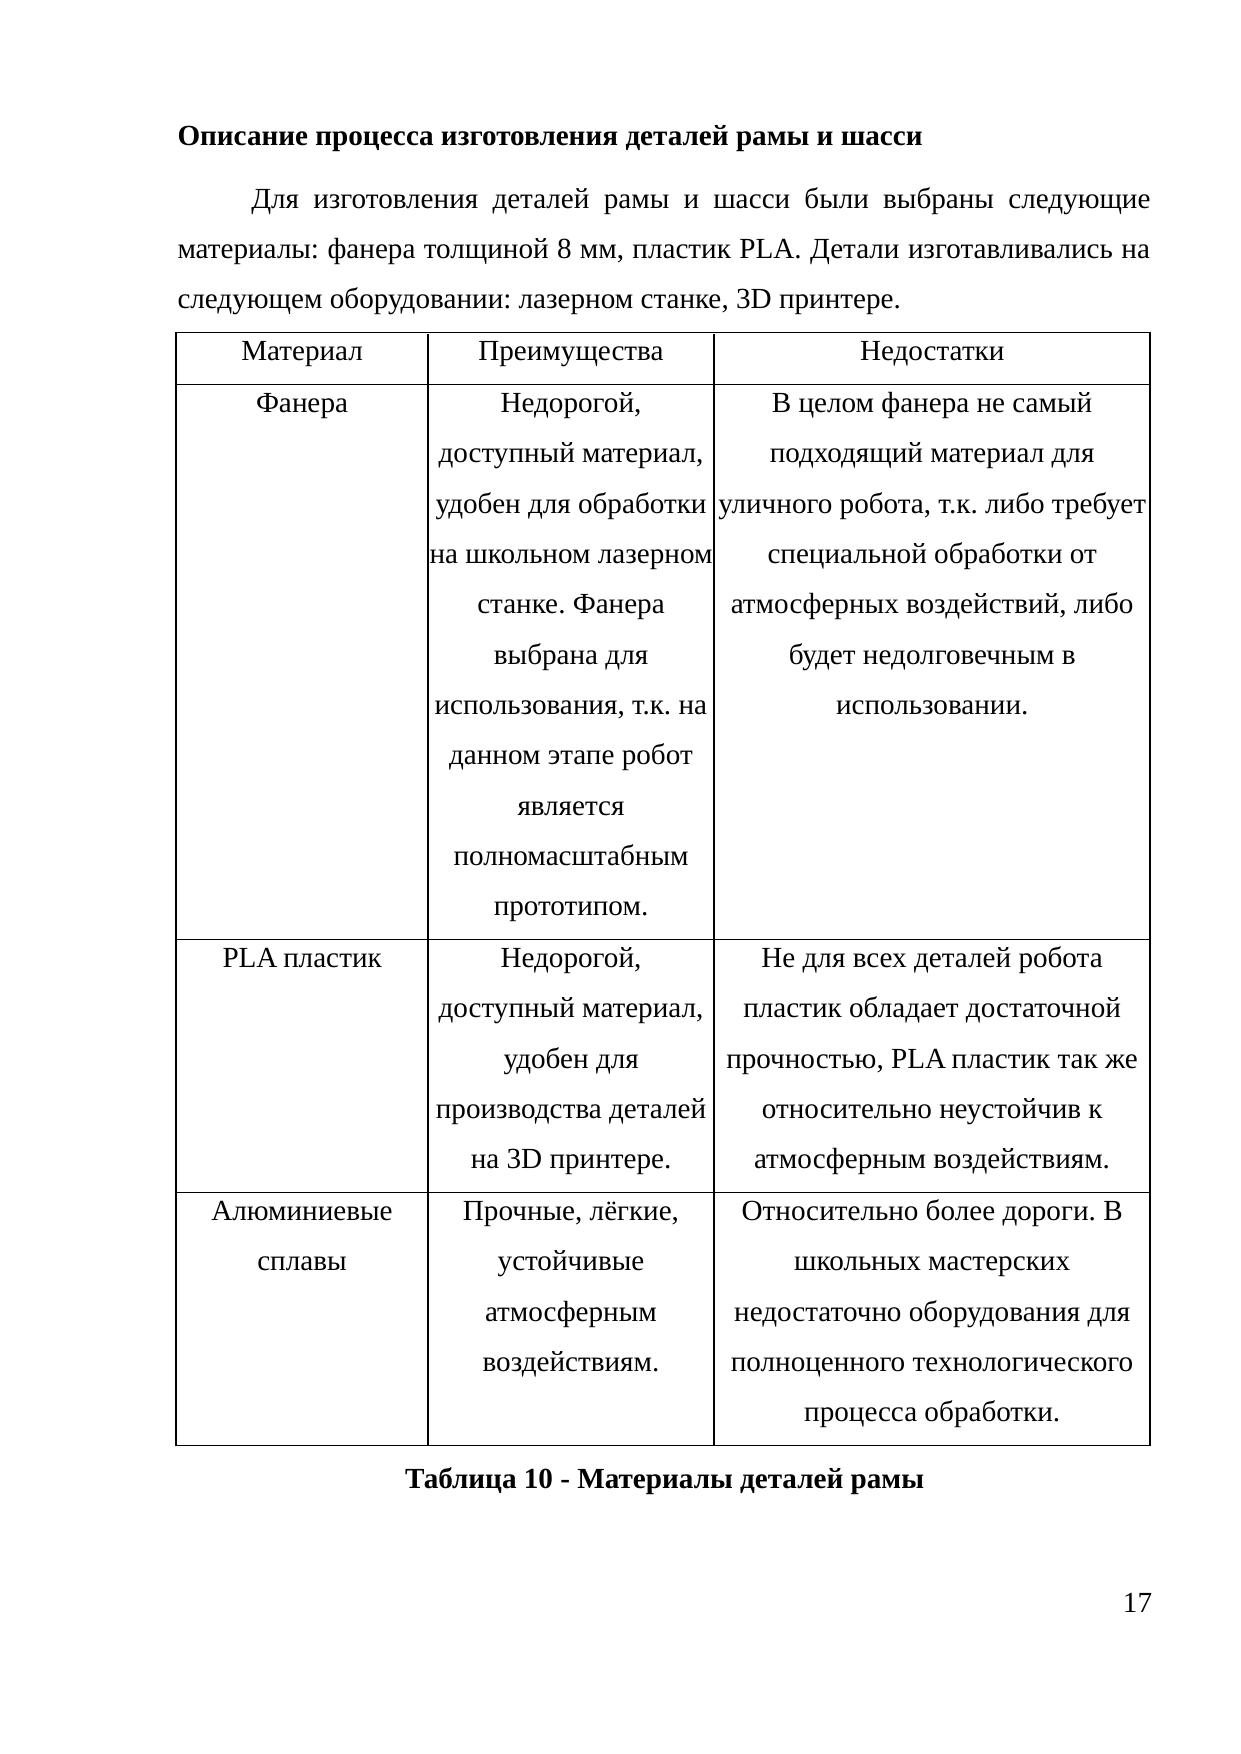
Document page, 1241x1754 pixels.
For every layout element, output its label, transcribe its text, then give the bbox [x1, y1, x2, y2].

table_cell Алюминиевые сплавы [177, 1193, 427, 1444]
table_cell Относительно более дороги. В школьных мастерских недостаточно оборудования для полноценного технологического процесса обработки. [715, 1193, 1149, 1444]
table_header Преимущества [429, 333, 714, 384]
table_cell Прочные, лёгкие, устойчивые атмосферным воздействиям. [429, 1193, 713, 1444]
table_cell PLA пластик [177, 940, 427, 1192]
subtitle Описание процесса изготовления деталей рамы и шасси [177, 118, 1152, 152]
table_cell Недорогой, доступный материал, удобен для производства деталей на 3D принтере. [429, 940, 713, 1192]
table_cell Не для всех деталей робота пластик обладает достаточной прочностью, PLA пластик так же относительно неустойчив к атмосферным воздействиям. [715, 940, 1149, 1192]
table_cell Недорогой, доступный материал, удобен для обработки на школьном лазерном станке. Фанера выбрана для использования, т.к. на данном этапе робот является полномасштабным прототипом. [429, 385, 713, 938]
table_cell В целом фанера не самый подходящий материал для уличного робота, т.к. либо требует специальной обработки от атмосферных воздействий, либо будет недолговечным в использовании. [715, 385, 1149, 938]
text Для изготовления деталей рамы и шасси были выбраны следующие материалы: фанера толщиной 8 мм, пластик PLA. Детали изготавливались на следующем оборудовании: лазерном станке, 3D принтере. [177, 181, 1152, 315]
subtitle Таблица 10 - Материалы деталей рамы [177, 1461, 1152, 1494]
table_header Материал [177, 333, 428, 384]
table_header Недостатки [715, 333, 1149, 384]
table_cell Фанера [177, 385, 427, 938]
